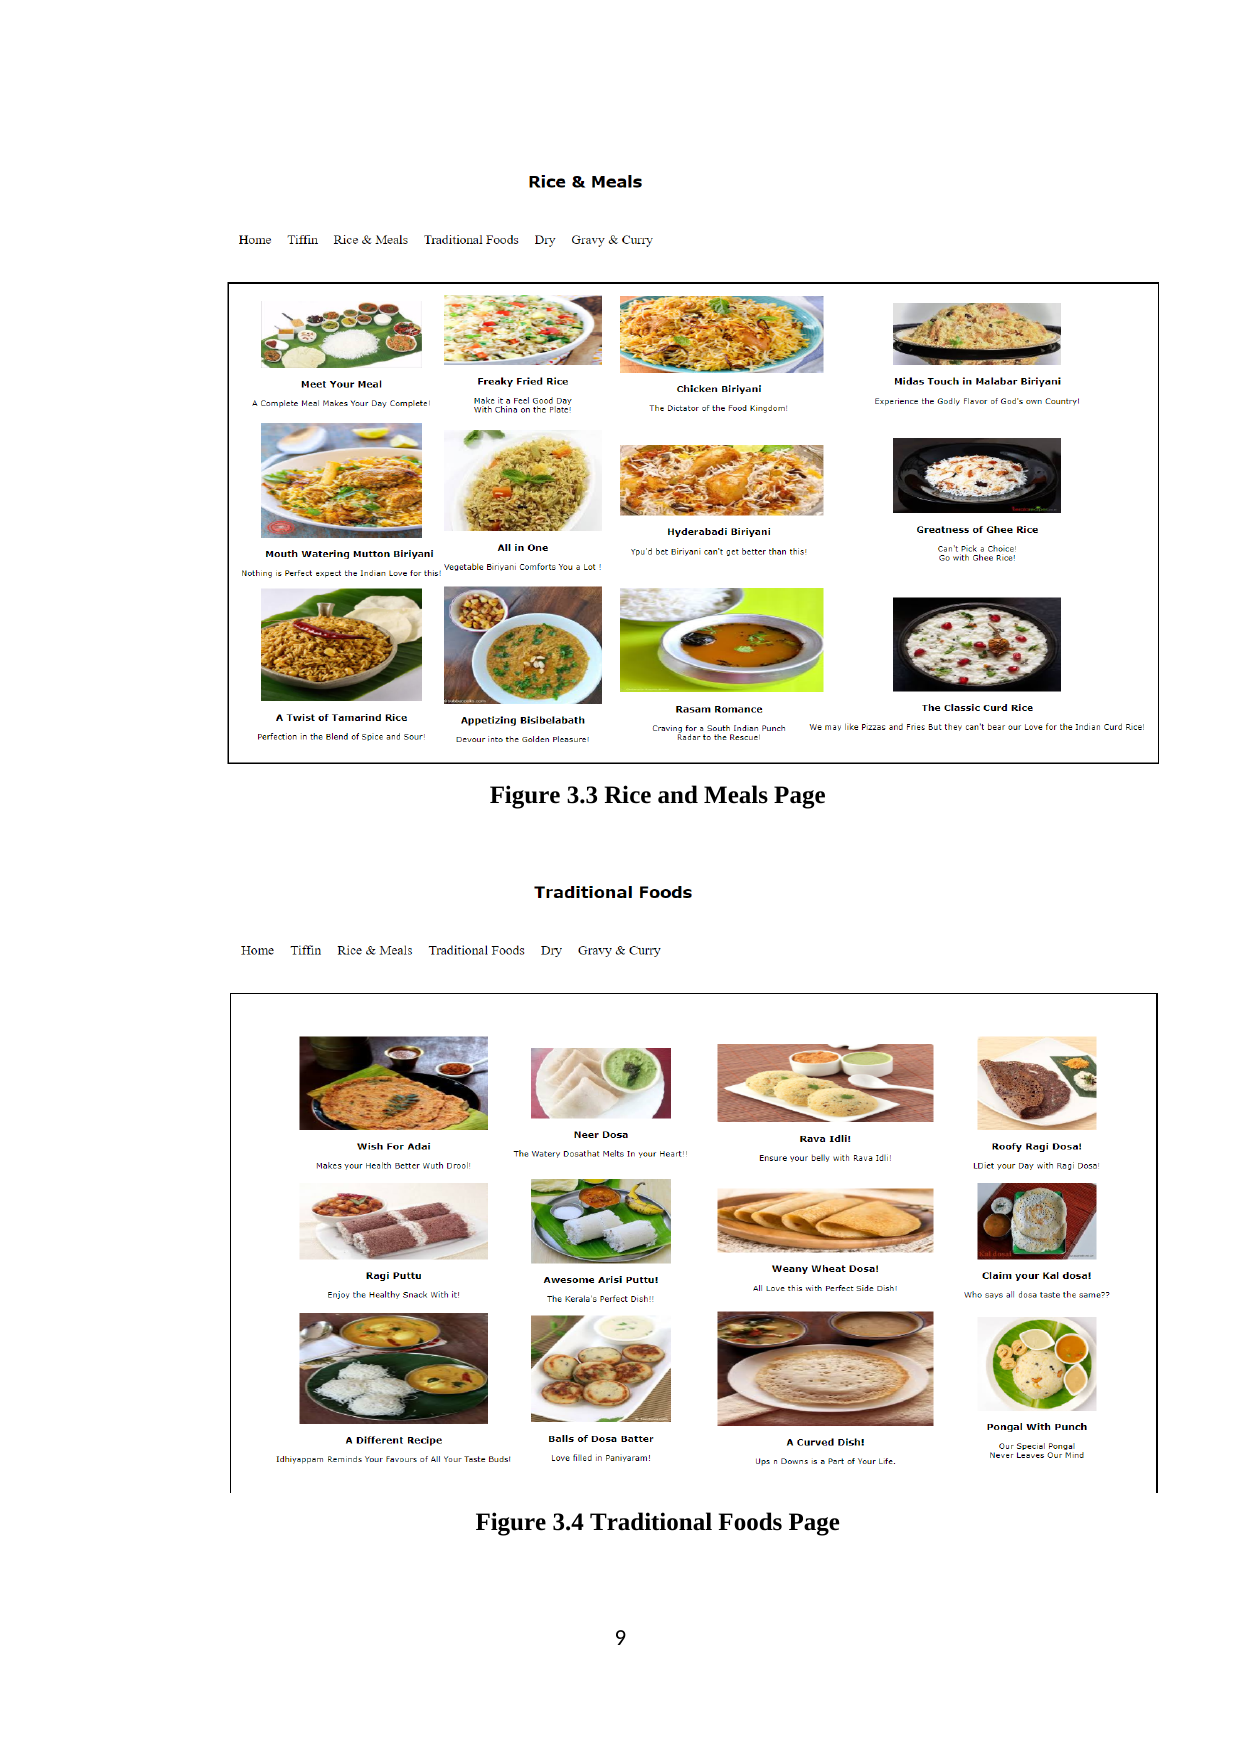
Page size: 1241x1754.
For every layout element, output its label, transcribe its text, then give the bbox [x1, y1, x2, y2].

picture [225, 150, 1166, 767]
text Figure 3.4 Traditional Foods Page [225, 1507, 1090, 1536]
text Figure 3.3 Rice and Meals Page [225, 781, 1090, 809]
picture [225, 866, 1166, 1493]
